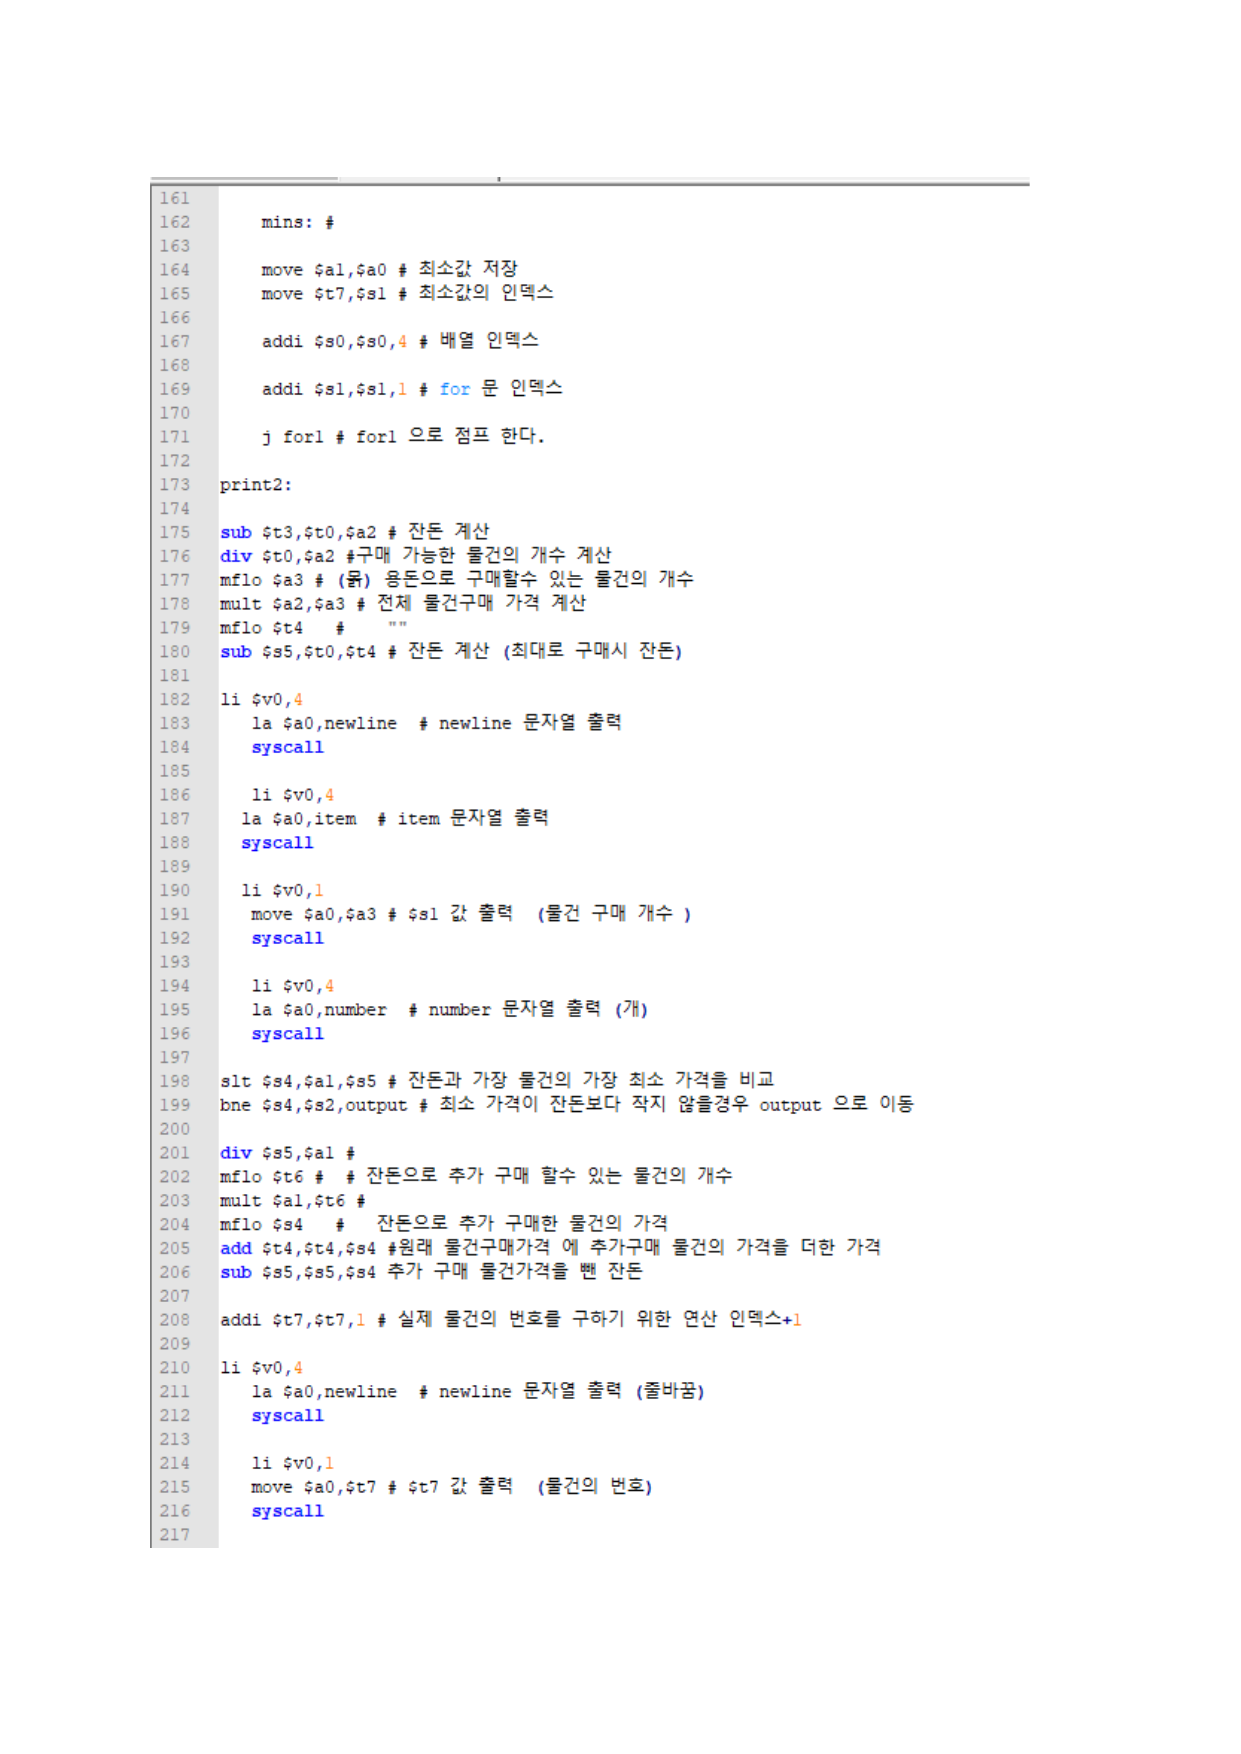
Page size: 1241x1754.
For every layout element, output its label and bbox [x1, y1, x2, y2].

picture [150, 177, 1030, 1548]
